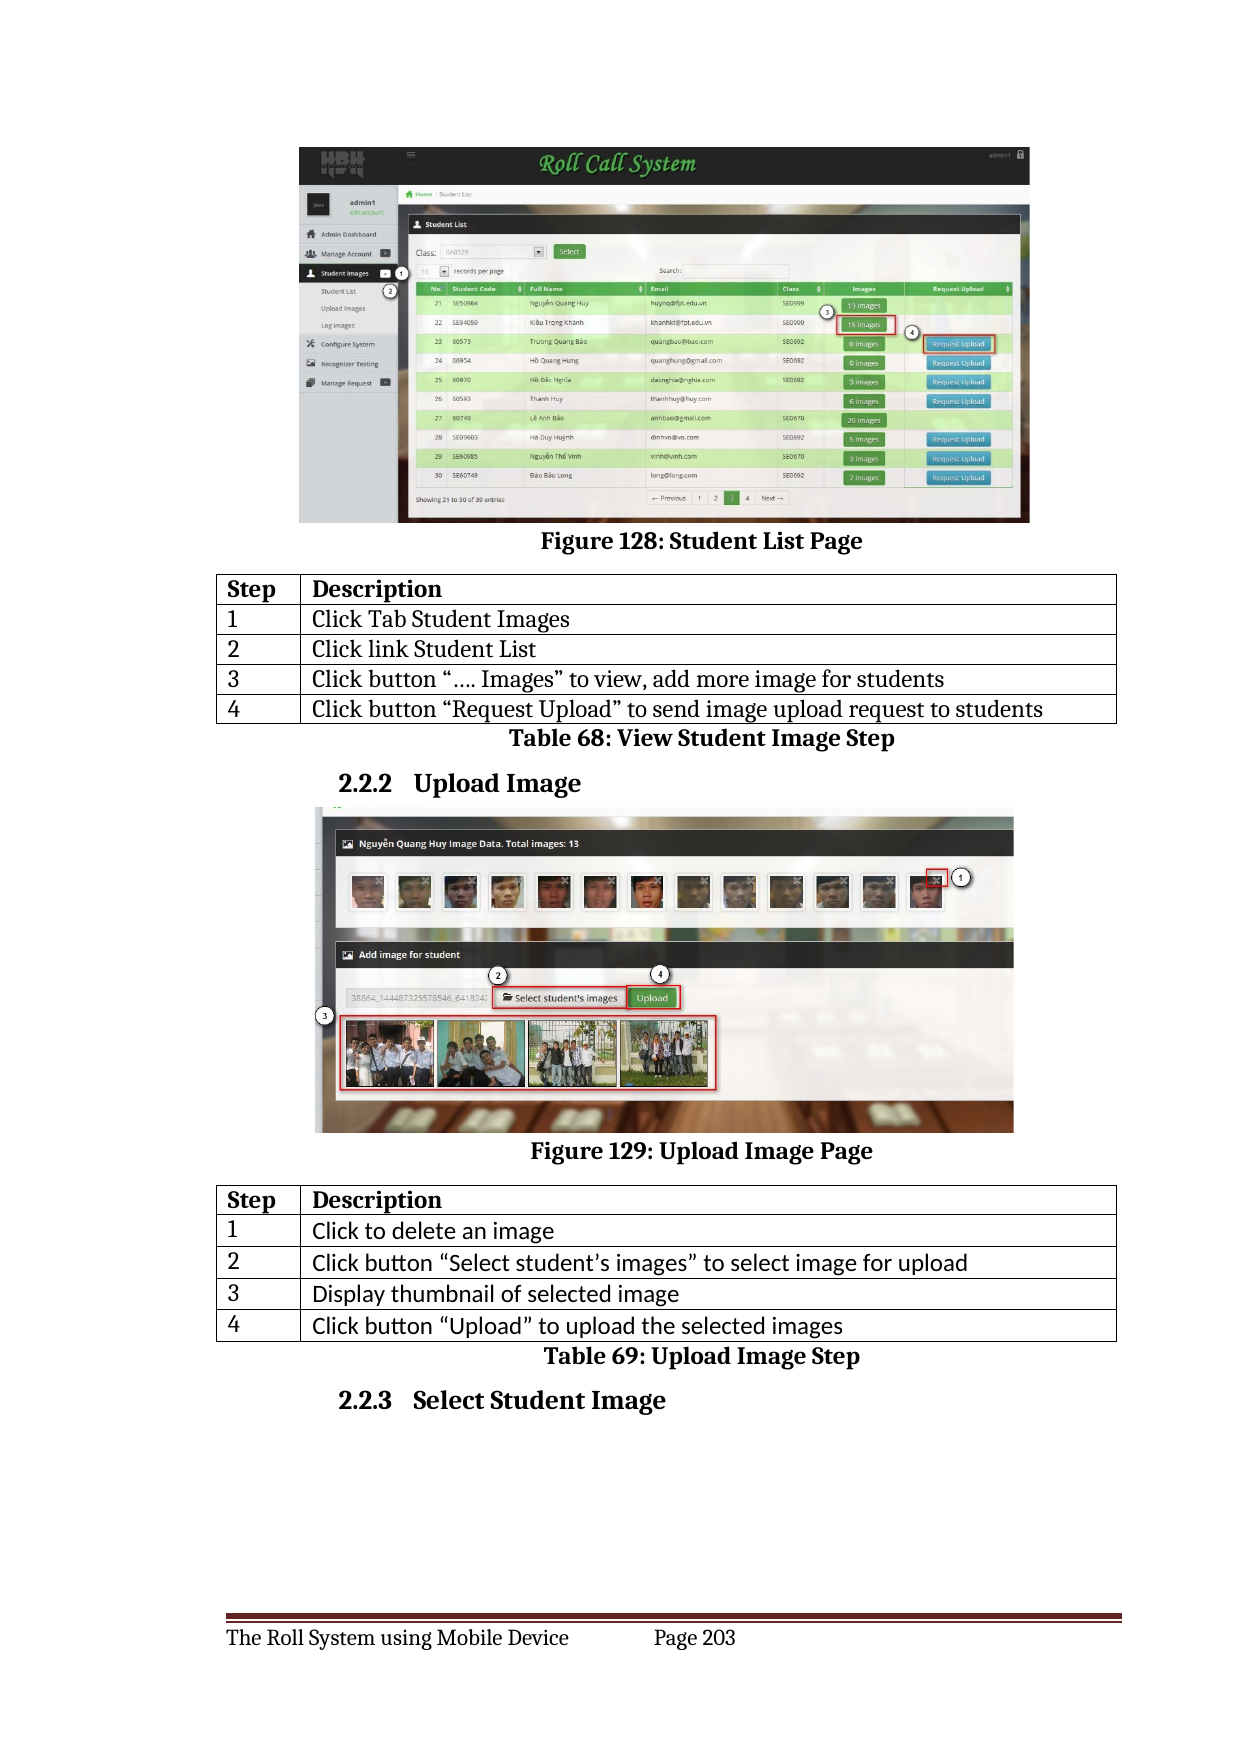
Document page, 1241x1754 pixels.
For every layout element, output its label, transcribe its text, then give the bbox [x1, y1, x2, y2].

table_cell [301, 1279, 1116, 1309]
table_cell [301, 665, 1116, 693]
list Figure 128: Student List Page [282, 527, 1122, 555]
list Table 68: View Student Image Step [282, 724, 1122, 753]
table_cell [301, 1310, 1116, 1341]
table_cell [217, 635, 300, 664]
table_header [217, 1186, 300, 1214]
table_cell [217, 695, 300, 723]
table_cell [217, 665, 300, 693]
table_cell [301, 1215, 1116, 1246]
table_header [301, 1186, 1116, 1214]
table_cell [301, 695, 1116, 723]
picture [299, 147, 1030, 523]
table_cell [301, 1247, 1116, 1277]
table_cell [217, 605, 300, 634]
list Table 69: Upload Image Step [282, 1342, 1122, 1370]
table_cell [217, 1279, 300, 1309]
picture [314, 807, 1014, 1133]
subtitle Upload Image [338, 768, 1122, 799]
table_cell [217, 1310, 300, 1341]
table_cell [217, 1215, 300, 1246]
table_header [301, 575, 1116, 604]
subtitle Select Student Image [338, 1385, 1122, 1416]
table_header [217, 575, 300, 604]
list Figure 129: Upload Image Page [282, 1137, 1122, 1166]
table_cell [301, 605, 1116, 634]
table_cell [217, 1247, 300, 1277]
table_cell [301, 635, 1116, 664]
